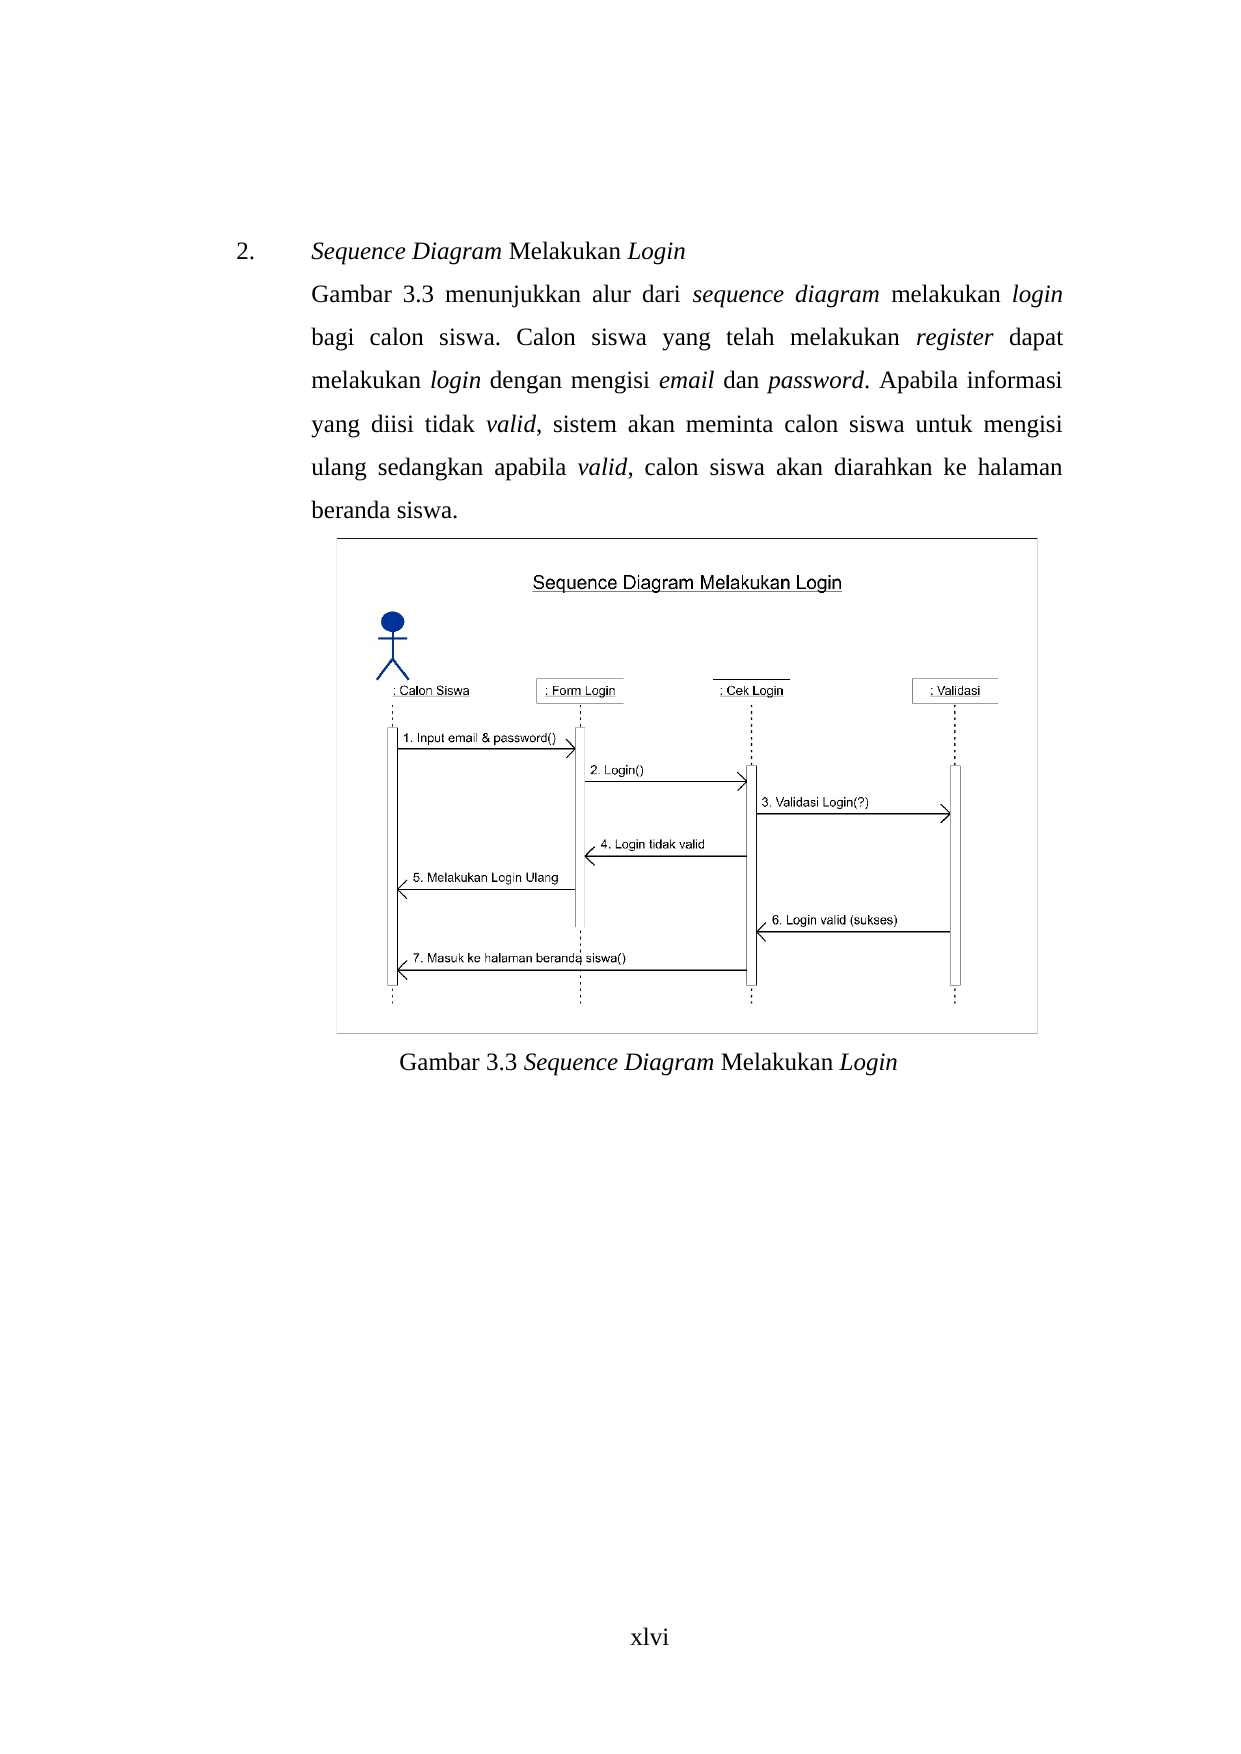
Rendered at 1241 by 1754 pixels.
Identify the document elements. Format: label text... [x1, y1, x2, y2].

list Sequence Diagram Melakukan Login [236, 236, 1063, 265]
text Gambar 3.3 Sequence Diagram Melakukan Login [236, 1047, 1063, 1076]
list Gambar 3.3 menunjukkan alur dari sequence diagram melakukan login bagi calon siswa. Calon siswa yang telah melakukan register dapat melakukan login dengan mengisi email dan password. Apabila informasi yang diisi tidak valid, sistem akan meminta calon siswa untuk mengisi ulang sedangkan apabila valid, calon siswa akan diarahkan ke halaman beranda siswa. [311, 279, 1063, 524]
picture [336, 538, 1038, 1034]
